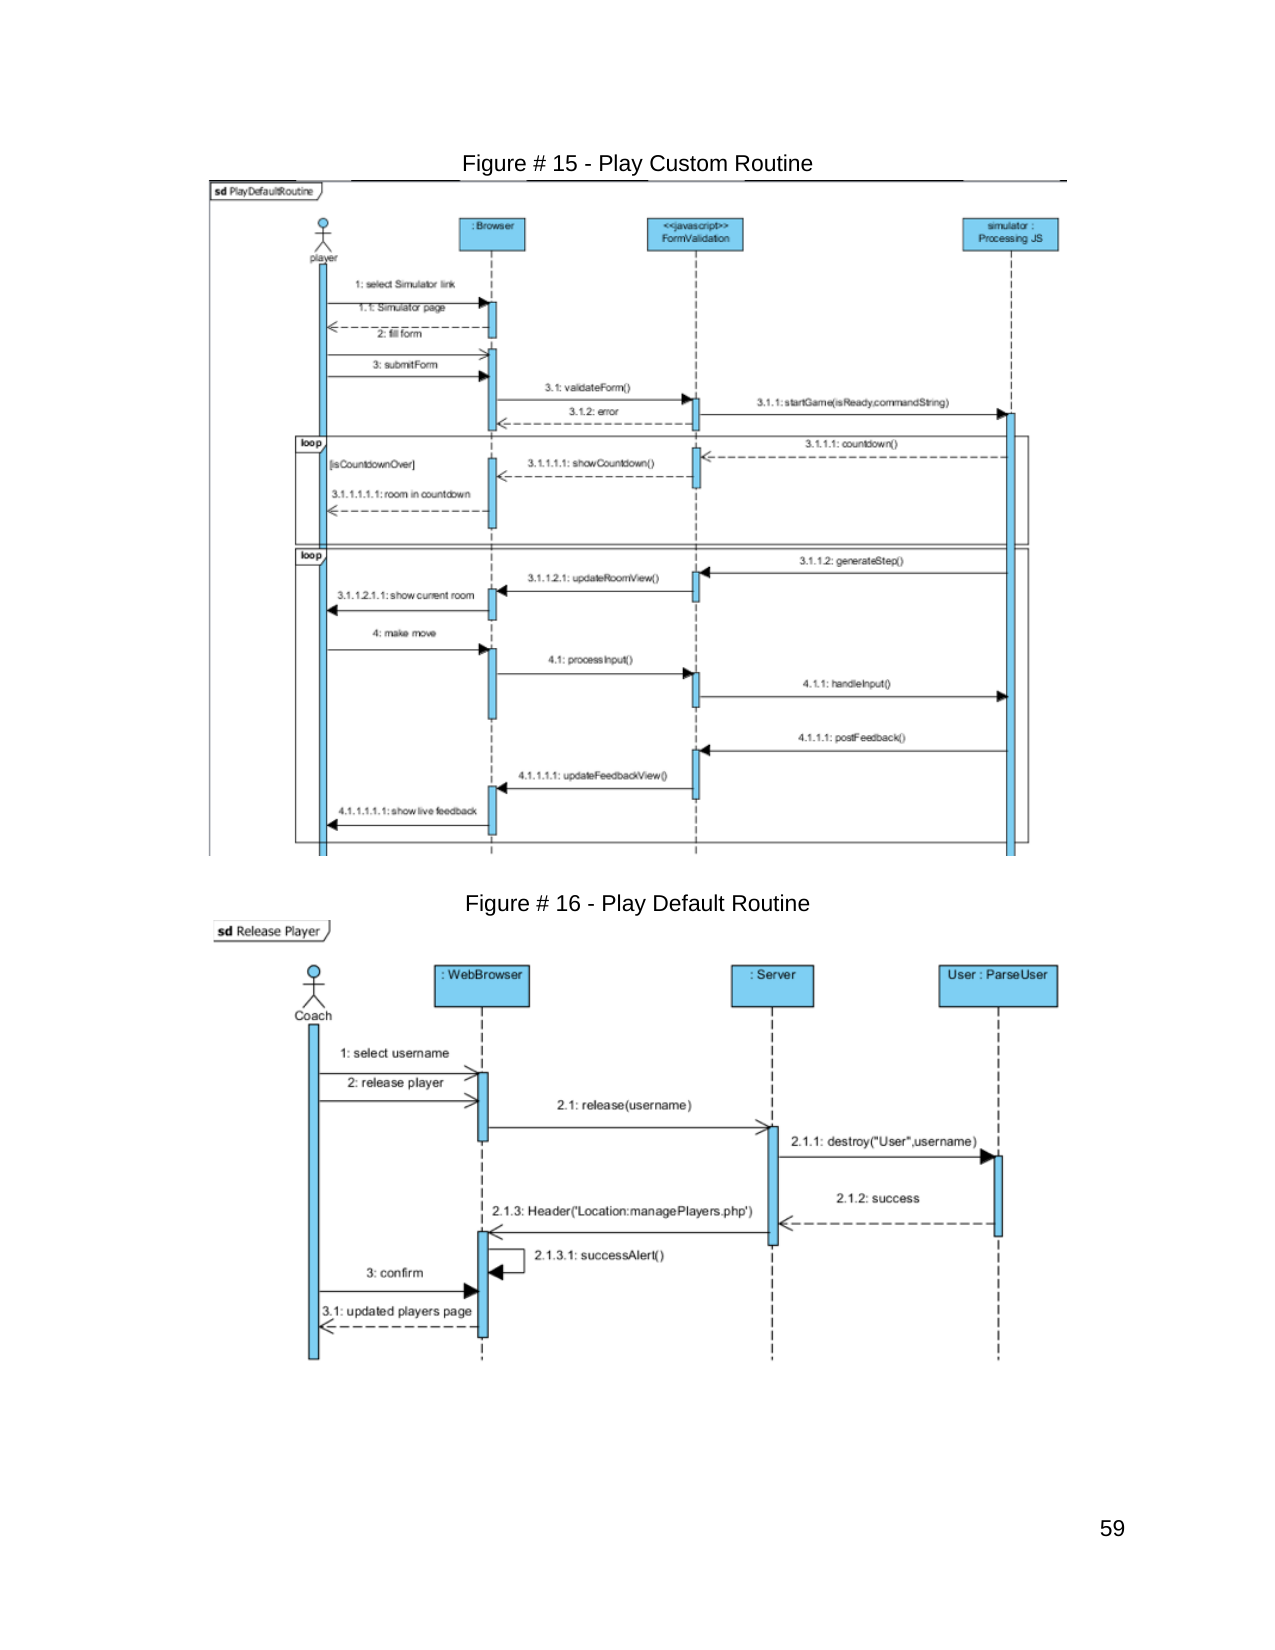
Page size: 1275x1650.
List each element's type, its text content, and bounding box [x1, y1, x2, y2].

text Figure # 15 - Play Custom Routine [150, 150, 1125, 176]
text Figure # 16 - Play Default Routine [150, 890, 1125, 916]
picture [213, 920, 1062, 1404]
picture [208, 180, 1067, 856]
